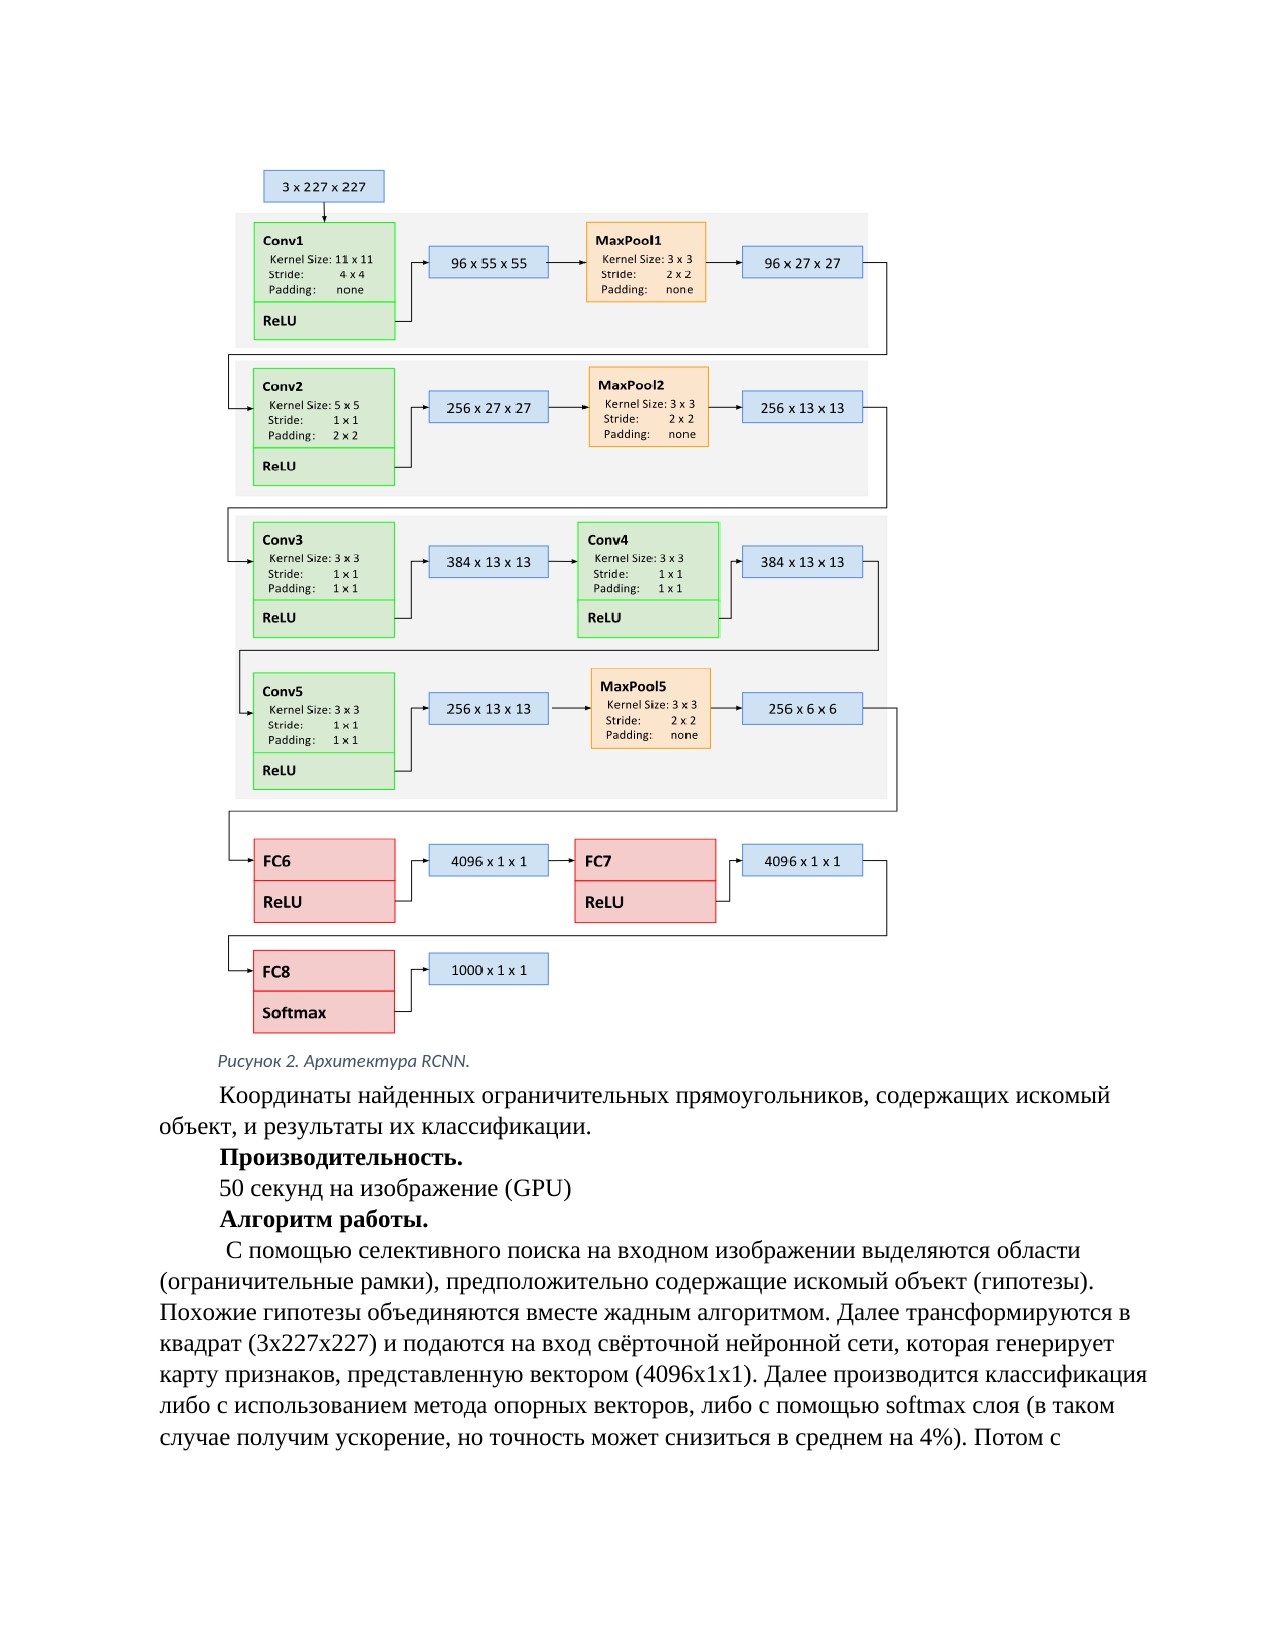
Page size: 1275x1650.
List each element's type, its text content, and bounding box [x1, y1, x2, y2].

list Производительность. [159, 1142, 1162, 1171]
picture [210, 158, 925, 1037]
list 50 секунд на изображение (GPU) [159, 1173, 1162, 1202]
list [159, 1235, 1162, 1450]
list Алгоритм работы. [159, 1204, 1162, 1233]
